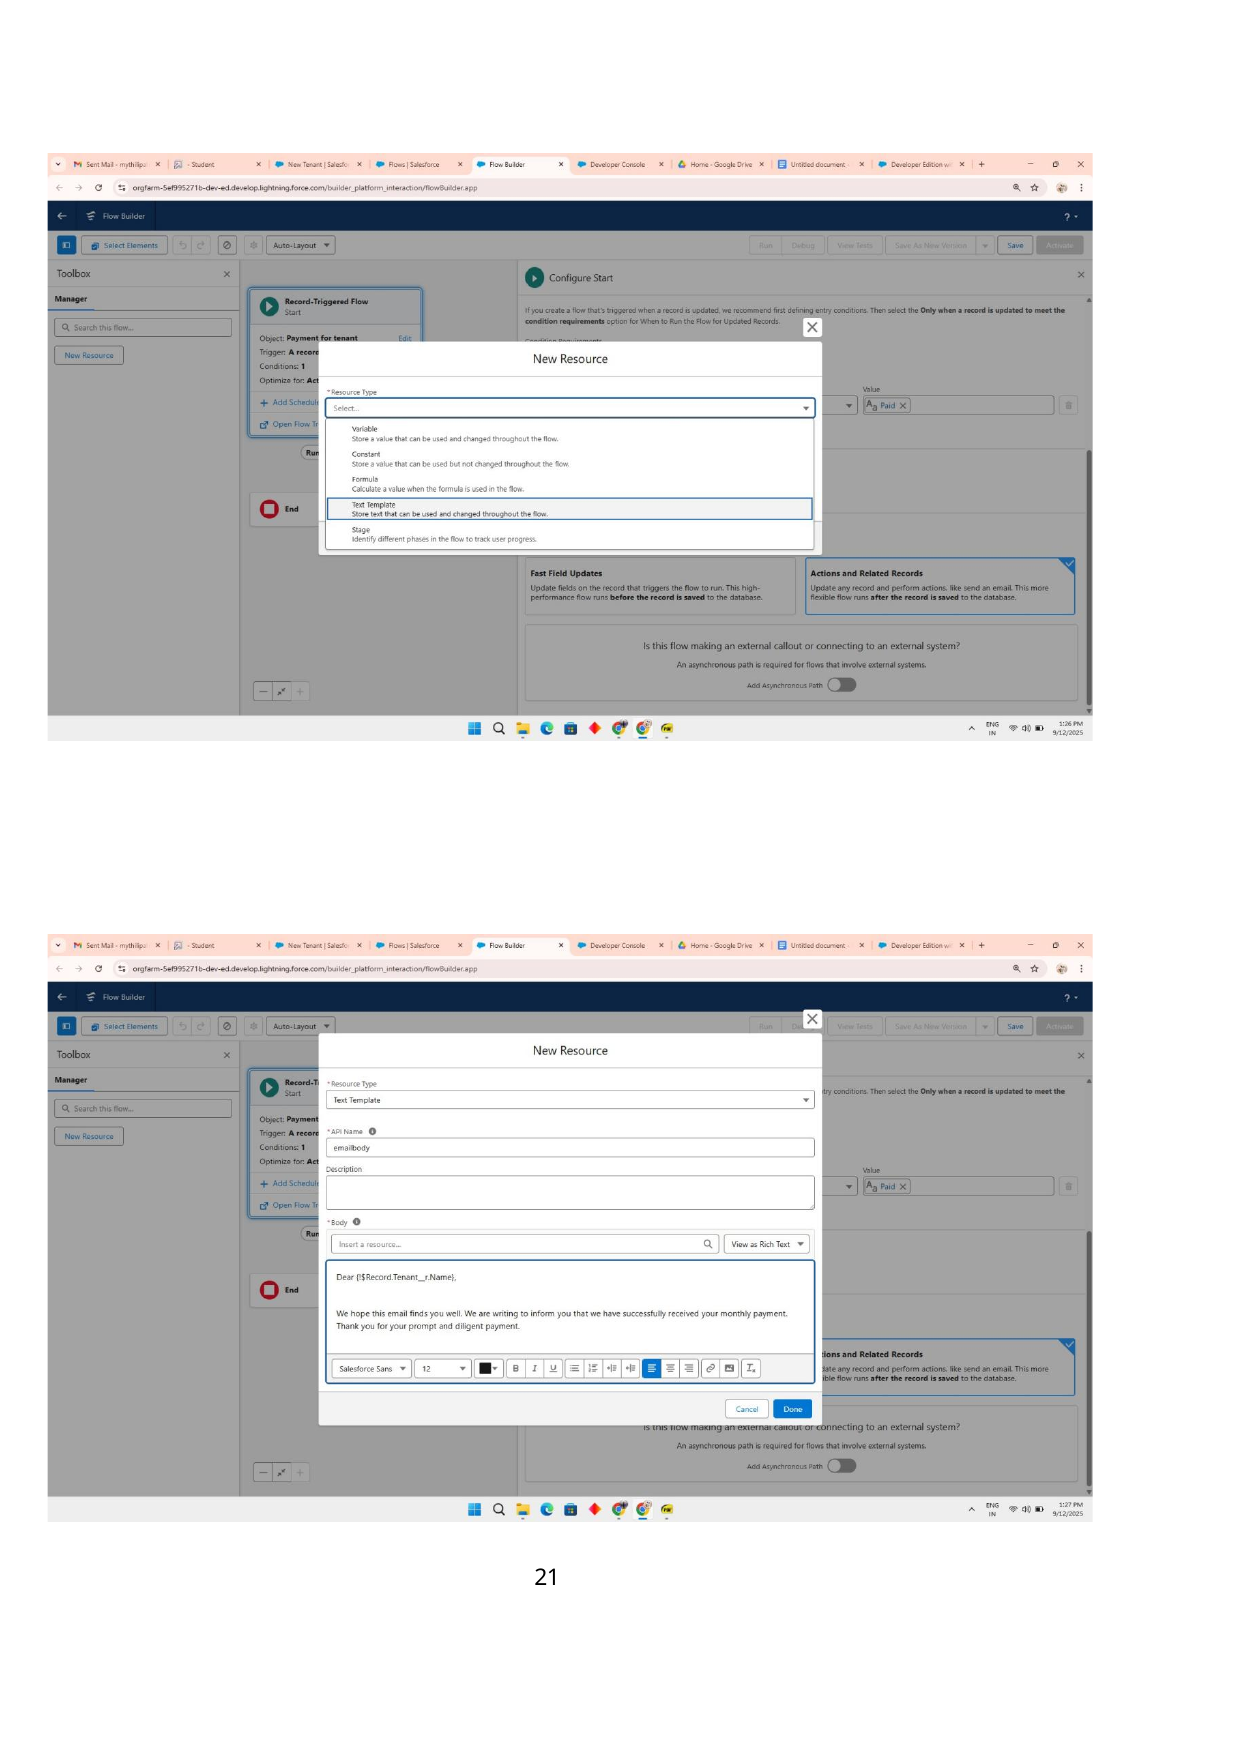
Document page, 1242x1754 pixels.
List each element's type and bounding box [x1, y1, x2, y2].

picture [47, 934, 1093, 1522]
picture [47, 153, 1093, 741]
